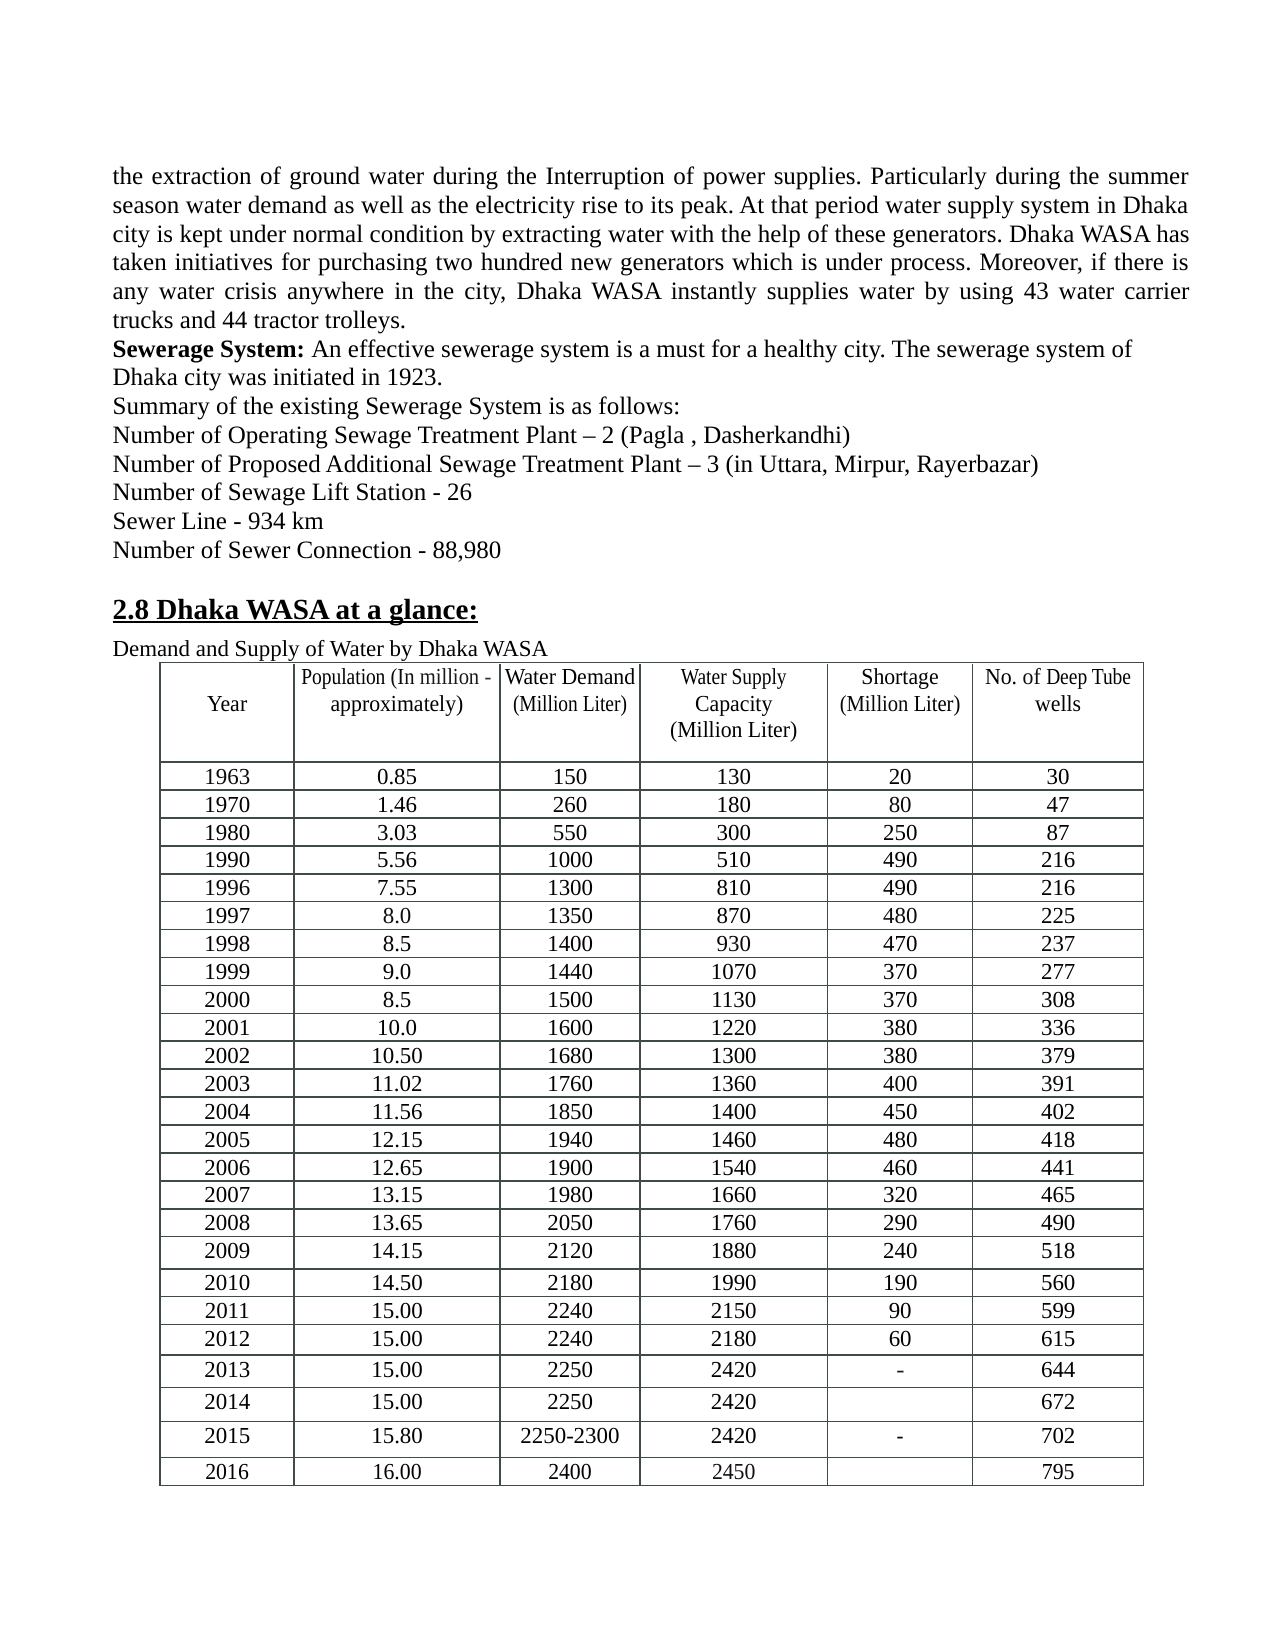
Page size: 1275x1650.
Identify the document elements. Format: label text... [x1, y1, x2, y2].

table_cell 2180 [641, 1325, 827, 1354]
table_cell 1360 [641, 1070, 827, 1096]
table_cell 380 [828, 1042, 972, 1068]
table_cell 2013 [161, 1356, 293, 1387]
table_cell 2004 [161, 1098, 293, 1124]
table_cell 702 [973, 1422, 1143, 1457]
table_cell 672 [973, 1388, 1143, 1421]
table_cell 615 [973, 1325, 1143, 1354]
table_cell 1460 [641, 1126, 827, 1152]
table_cell 795 [973, 1458, 1143, 1484]
table_cell 1300 [501, 875, 639, 901]
table_cell 190 [828, 1270, 972, 1296]
table_cell 2015 [161, 1422, 293, 1457]
table_cell 2005 [161, 1126, 293, 1152]
table_header Water Demand (Million Liter) [501, 663, 640, 761]
table_cell [828, 1388, 972, 1421]
table_cell 2150 [641, 1297, 827, 1324]
table_cell 2420 [641, 1422, 827, 1457]
table_cell 300 [641, 819, 827, 845]
table_cell 1600 [501, 1014, 639, 1040]
table_cell 1880 [641, 1237, 827, 1268]
table_cell 550 [501, 819, 639, 845]
table_cell 1980 [161, 819, 293, 845]
table_cell 5.56 [295, 847, 499, 873]
table_cell 1997 [161, 902, 293, 929]
table_cell 2240 [501, 1325, 639, 1354]
table_cell 2450 [641, 1458, 827, 1484]
table_cell 518 [973, 1237, 1143, 1268]
text Sewerage System: An effective sewerage system is a must for a healthy city. The sewerage system of Dhaka city was initiated in 1923. [112, 334, 1191, 391]
table_cell 15.80 [295, 1422, 499, 1457]
table_cell 260 [501, 791, 639, 817]
table_cell 402 [973, 1098, 1143, 1124]
table_cell 370 [828, 986, 972, 1012]
table_cell 336 [973, 1014, 1143, 1040]
table_cell 441 [973, 1154, 1143, 1180]
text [112, 161, 1191, 334]
table_cell 12.65 [295, 1154, 499, 1180]
table_cell 150 [501, 763, 639, 789]
table_cell 14.15 [295, 1237, 499, 1268]
table_cell 2012 [161, 1325, 293, 1354]
table_cell 12.15 [295, 1126, 499, 1152]
table_cell - [828, 1422, 972, 1457]
table_cell 1400 [641, 1098, 827, 1124]
table_cell 237 [973, 930, 1143, 957]
table_cell 465 [973, 1182, 1143, 1208]
table_cell 240 [828, 1237, 972, 1268]
table_cell 450 [828, 1098, 972, 1124]
table_cell 2250 [501, 1356, 639, 1387]
table_cell 391 [973, 1070, 1143, 1096]
table_cell 47 [973, 791, 1143, 817]
table_cell 2008 [161, 1210, 293, 1236]
table_cell 870 [641, 902, 827, 929]
table_cell 370 [828, 958, 972, 984]
table_cell 250 [828, 819, 972, 845]
text Number of Sewer Connection - 88,980 [112, 535, 1191, 564]
table_cell 0.85 [295, 763, 499, 789]
table_cell 8.5 [295, 930, 499, 957]
table_cell 2240 [501, 1297, 639, 1324]
table_cell 470 [828, 930, 972, 957]
text Number of Proposed Additional Sewage Treatment Plant – 3 (in Uttara, Mirpur, Rayerbazar) [112, 449, 1191, 477]
table_cell 1680 [501, 1042, 639, 1068]
table_cell 30 [973, 763, 1143, 789]
table_cell 379 [973, 1042, 1143, 1068]
table_cell 1999 [161, 958, 293, 984]
table_cell 490 [973, 1210, 1143, 1236]
table_cell [828, 1458, 972, 1484]
table_cell 510 [641, 847, 827, 873]
table_cell 400 [828, 1070, 972, 1096]
table_cell 3.03 [295, 819, 499, 845]
table_cell 8.0 [295, 902, 499, 929]
table_cell 216 [973, 875, 1143, 901]
table_cell 2011 [161, 1297, 293, 1324]
table_cell 2120 [501, 1237, 639, 1268]
table_cell 2001 [161, 1014, 293, 1040]
table_cell 10.0 [295, 1014, 499, 1040]
table_cell 8.5 [295, 986, 499, 1012]
table_cell 11.02 [295, 1070, 499, 1096]
table_cell 15.00 [295, 1325, 499, 1354]
table_cell 320 [828, 1182, 972, 1208]
table_cell 1400 [501, 930, 639, 957]
table_cell 2250-2300 [501, 1422, 639, 1457]
table_cell 418 [973, 1126, 1143, 1152]
text Summary of the existing Sewerage System is as follows: [112, 391, 1191, 420]
table_cell 460 [828, 1154, 972, 1180]
table_cell 2006 [161, 1154, 293, 1180]
table_cell 308 [973, 986, 1143, 1012]
table_header Year [161, 663, 294, 761]
table_cell 1850 [501, 1098, 639, 1124]
table_cell - [828, 1356, 972, 1387]
text Number of Operating Sewage Treatment Plant – 2 (Pagla , Dasherkandhi) [112, 420, 1191, 449]
table_cell 87 [973, 819, 1143, 845]
table_cell 810 [641, 875, 827, 901]
table_cell 10.50 [295, 1042, 499, 1068]
text 2.8 Dhaka WASA at a glance: [112, 592, 1191, 626]
table_cell 2007 [161, 1182, 293, 1208]
table_cell 560 [973, 1270, 1143, 1296]
table_cell 16.00 [295, 1458, 499, 1484]
table_cell 2016 [161, 1458, 293, 1484]
table_cell 225 [973, 902, 1143, 929]
table_cell 1990 [161, 847, 293, 873]
table_cell 20 [828, 763, 972, 789]
table_cell 11.56 [295, 1098, 499, 1124]
table_cell 1440 [501, 958, 639, 984]
table_cell 2010 [161, 1270, 293, 1296]
table_cell 60 [828, 1325, 972, 1354]
table_cell 490 [828, 875, 972, 901]
table_cell 1130 [641, 986, 827, 1012]
table_cell 180 [641, 791, 827, 817]
table_cell 1940 [501, 1126, 639, 1152]
table_header No. of Deep Tube wells [973, 663, 1143, 761]
table_cell 290 [828, 1210, 972, 1236]
table_cell 1350 [501, 902, 639, 929]
table_cell 490 [828, 847, 972, 873]
table_cell 1540 [641, 1154, 827, 1180]
table_cell 2400 [501, 1458, 639, 1484]
table_header Population (In million - approximately) [295, 663, 500, 761]
table_cell 480 [828, 902, 972, 929]
table_cell 1220 [641, 1014, 827, 1040]
table_cell 9.0 [295, 958, 499, 984]
table_cell 1990 [641, 1270, 827, 1296]
table_cell 644 [973, 1356, 1143, 1387]
table_header Water Supply Capacity (Million Liter) [641, 663, 827, 761]
table_cell 1998 [161, 930, 293, 957]
table_cell 1070 [641, 958, 827, 984]
table_cell 1660 [641, 1182, 827, 1208]
table_cell 1.46 [295, 791, 499, 817]
table_cell 14.50 [295, 1270, 499, 1296]
table_cell 2420 [641, 1388, 827, 1421]
table_cell 1000 [501, 847, 639, 873]
table_cell 15.00 [295, 1297, 499, 1324]
table_cell 380 [828, 1014, 972, 1040]
table_cell 13.15 [295, 1182, 499, 1208]
table_cell 80 [828, 791, 972, 817]
table_cell 1760 [641, 1210, 827, 1236]
table_cell 1970 [161, 791, 293, 817]
table_cell 1963 [161, 763, 293, 789]
text Number of Sewage Lift Station - 26 [112, 477, 1191, 506]
table_cell 599 [973, 1297, 1143, 1324]
table_cell 7.55 [295, 875, 499, 901]
table_cell 13.65 [295, 1210, 499, 1236]
table_cell 15.00 [295, 1388, 499, 1421]
table_cell 1996 [161, 875, 293, 901]
table_cell 2009 [161, 1237, 293, 1268]
table_cell 480 [828, 1126, 972, 1152]
table_cell 1760 [501, 1070, 639, 1096]
table_header Shortage (Million Liter) [828, 663, 972, 761]
table_cell 2250 [501, 1388, 639, 1421]
table_cell 1980 [501, 1182, 639, 1208]
table_cell 277 [973, 958, 1143, 984]
table_cell 2050 [501, 1210, 639, 1236]
table_cell 2003 [161, 1070, 293, 1096]
table_cell 216 [973, 847, 1143, 873]
table_cell 130 [641, 763, 827, 789]
table_cell 930 [641, 930, 827, 957]
table_cell 1500 [501, 986, 639, 1012]
table_cell 2002 [161, 1042, 293, 1068]
table_cell 2000 [161, 986, 293, 1012]
table_cell 1300 [641, 1042, 827, 1068]
table_cell 2014 [161, 1388, 293, 1421]
table_cell 90 [828, 1297, 972, 1324]
table_cell 15.00 [295, 1356, 499, 1387]
table_cell 1900 [501, 1154, 639, 1180]
text Sewer Line - 934 km [112, 506, 1191, 535]
table_cell 2180 [501, 1270, 639, 1296]
text Demand and Supply of Water by Dhaka WASA [112, 636, 971, 662]
table_cell 2420 [641, 1356, 827, 1387]
